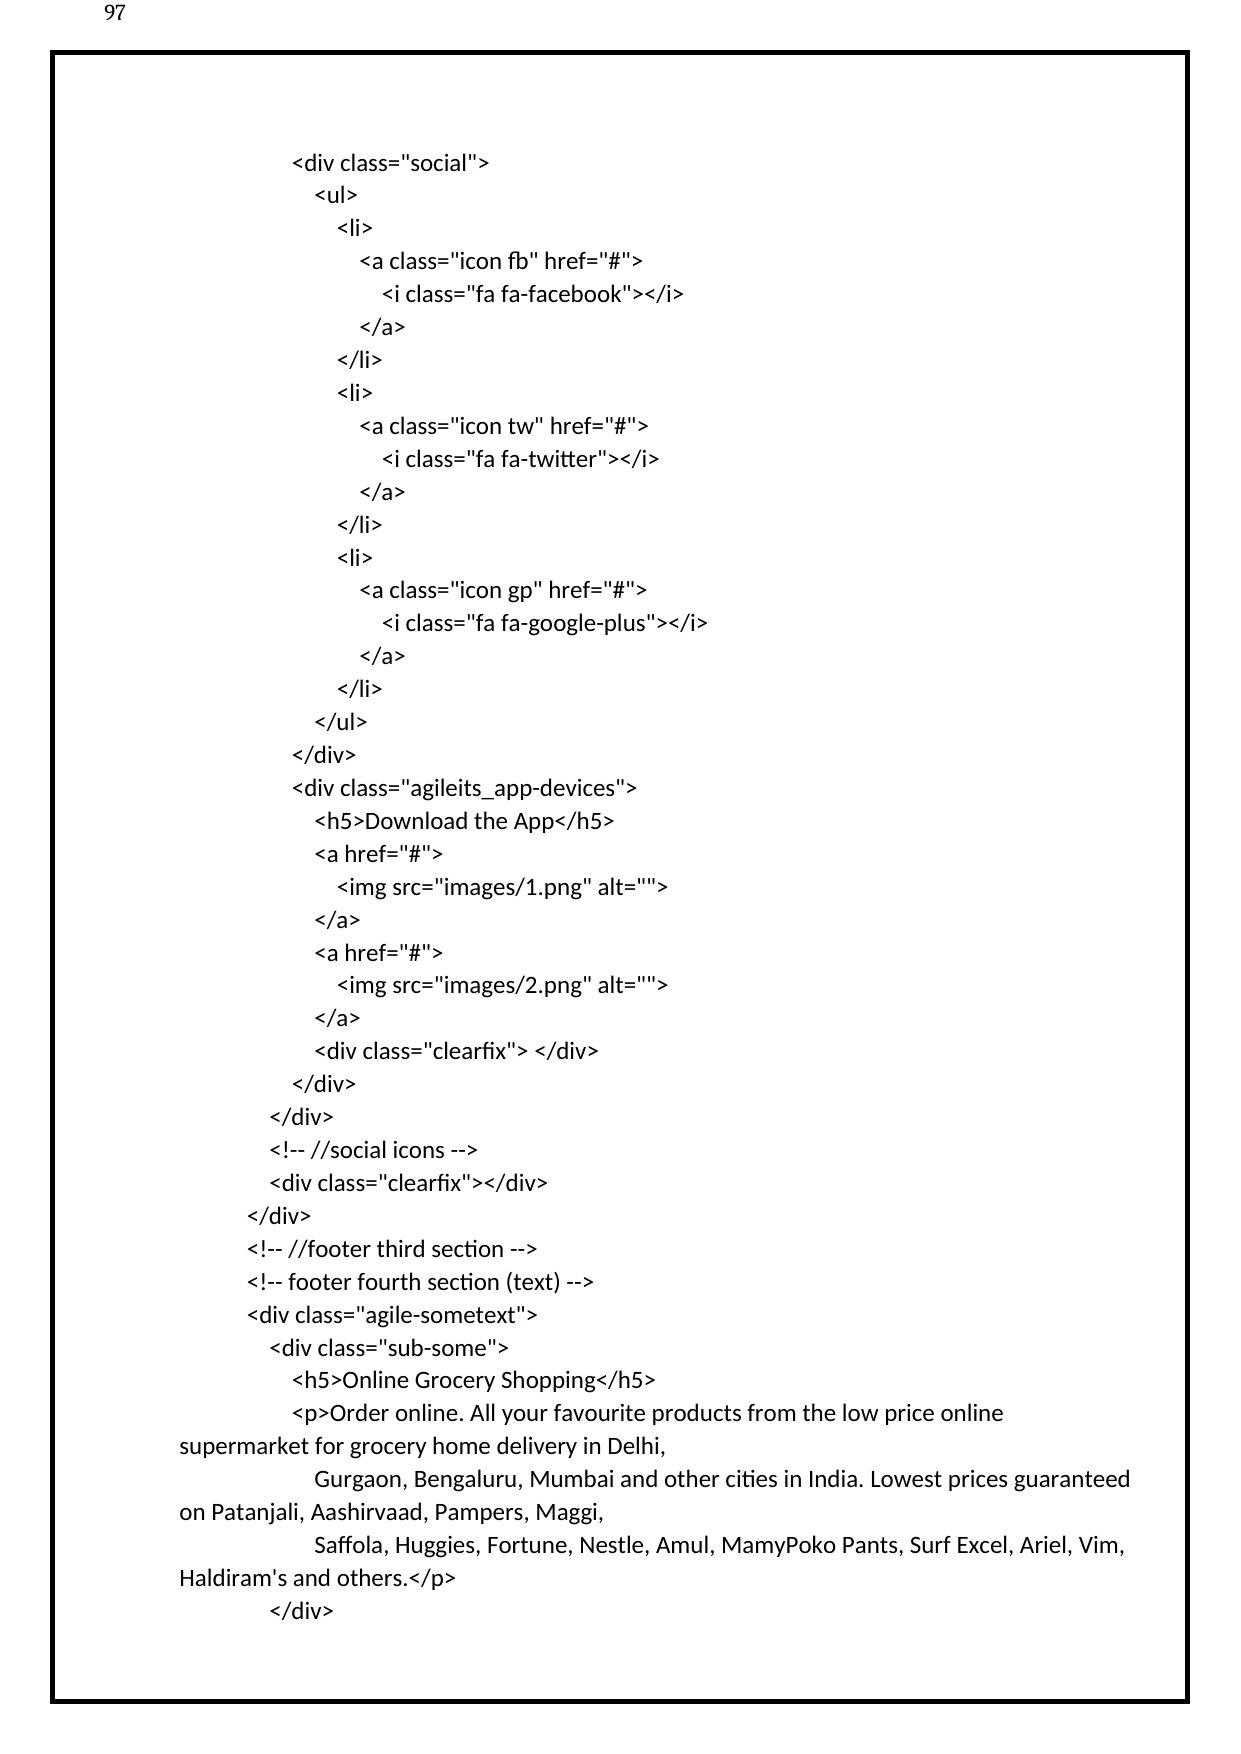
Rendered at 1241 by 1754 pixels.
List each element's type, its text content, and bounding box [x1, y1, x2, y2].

list </a> [179, 311, 1138, 342]
list <i class="fa fa-google-plus"></i> [179, 608, 1138, 638]
list <li> [179, 213, 1138, 243]
list </div> [179, 739, 1138, 770]
list <i class="fa fa-facebook"></i> [179, 278, 1138, 309]
list </a> [179, 641, 1138, 671]
list <img src="images/2.png" alt=""> [179, 970, 1138, 1000]
list <!-- //footer third section --> [179, 1233, 1138, 1263]
list </li> [179, 673, 1138, 704]
list <a class="icon fb" href="#"> [179, 246, 1138, 276]
list <div class="agileits_app-devices"> [179, 772, 1138, 803]
list <ul> [179, 180, 1138, 210]
list <div class="social"> [179, 147, 1138, 177]
list </div> [179, 1068, 1138, 1099]
list <div class="sub-some"> [179, 1332, 1138, 1362]
list <!-- footer fourth section (text) --> [179, 1266, 1138, 1296]
list <div class="agile-sometext"> [179, 1299, 1138, 1329]
list <h5>Online Grocery Shopping</h5> [179, 1365, 1138, 1395]
list Saffola, Huggies, Fortune, Nestle, Amul, MamyPoko Pants, Surf Excel, Ariel, Vim, Haldiram's and others.</p> [179, 1529, 1138, 1593]
list </ul> [179, 706, 1138, 737]
list </a> [179, 1003, 1138, 1033]
list <i class="fa fa-twitter"></i> [179, 443, 1138, 473]
list </div> [179, 1101, 1138, 1132]
list <div class="clearfix"> </div> [179, 1036, 1138, 1066]
list </li> [179, 344, 1138, 375]
list <li> [179, 542, 1138, 572]
list <div class="clearfix"></div> [179, 1167, 1138, 1198]
list <p>Order online. All your favourite products from the low price online supermarket for grocery home delivery in Delhi, [179, 1398, 1138, 1461]
list </div> [179, 1595, 1138, 1626]
list <li> [179, 377, 1138, 408]
list </div> [179, 1200, 1138, 1231]
list <img src="images/1.png" alt=""> [179, 871, 1138, 901]
list </li> [179, 509, 1138, 539]
list <a href="#"> [179, 937, 1138, 967]
list </a> [179, 476, 1138, 506]
list <!-- //social icons --> [179, 1134, 1138, 1165]
list <h5>Download the App</h5> [179, 805, 1138, 836]
list <a class="icon gp" href="#"> [179, 575, 1138, 605]
list </a> [179, 904, 1138, 934]
list Gurgaon, Bengaluru, Mumbai and other cities in India. Lowest prices guaranteed on Patanjali, Aashirvaad, Pampers, Maggi, [179, 1463, 1138, 1527]
list <a href="#"> [179, 838, 1138, 868]
list <a class="icon tw" href="#"> [179, 410, 1138, 441]
